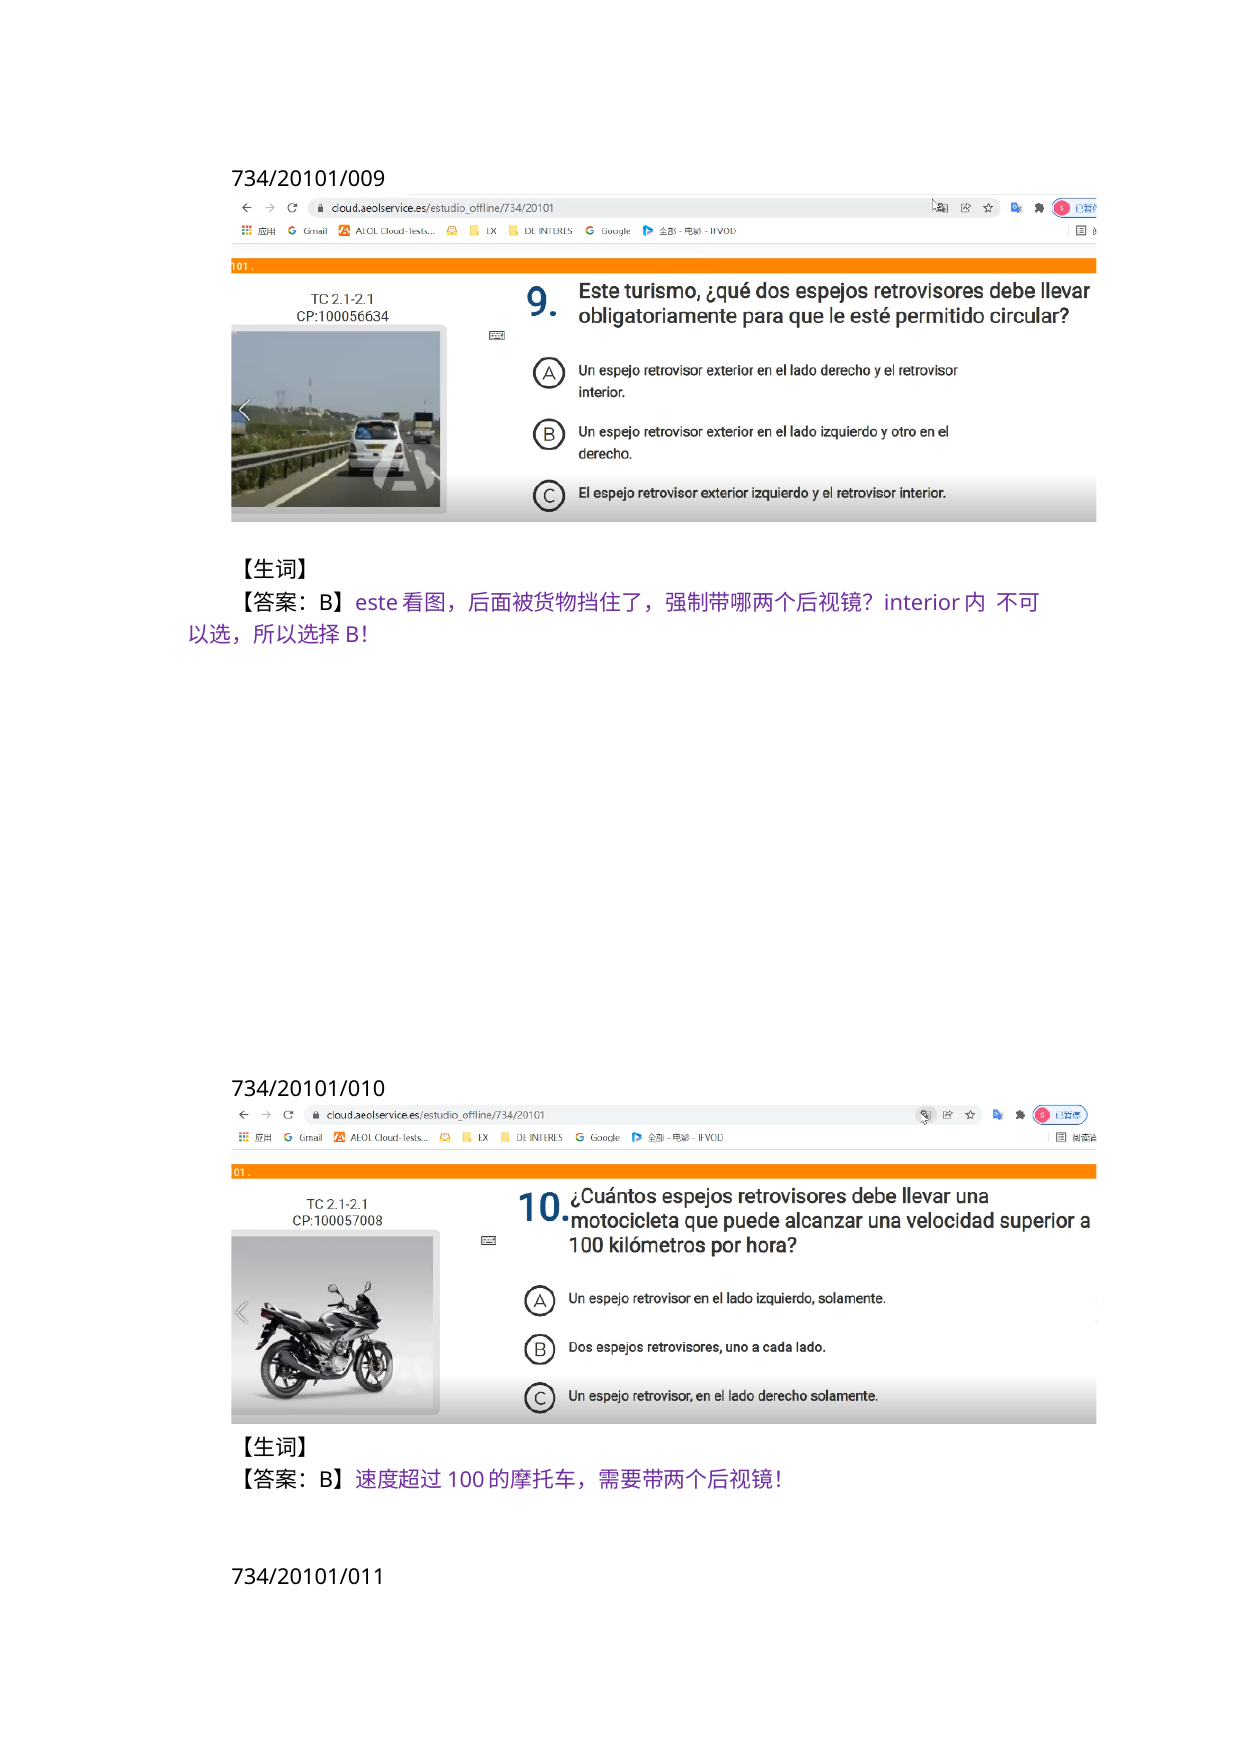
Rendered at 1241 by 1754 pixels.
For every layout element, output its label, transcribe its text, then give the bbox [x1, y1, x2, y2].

text 【答案：B】este看图，后面被货物挡住了，强制带哪两个后视镜？interior内 不可以选，所以选择B！ [187, 584, 1053, 649]
picture [231, 194, 1097, 522]
text 734/20101/009 [187, 162, 1053, 194]
text 734/20101/011 [187, 1559, 1053, 1592]
text 【生词】 [187, 1429, 1053, 1462]
text 【生词】 [187, 552, 1053, 584]
text 【答案：B】速度超过100的摩托车，需要带两个后视镜！ [187, 1462, 1053, 1494]
text 734/20101/010 [187, 1072, 1053, 1104]
picture [231, 1104, 1097, 1424]
